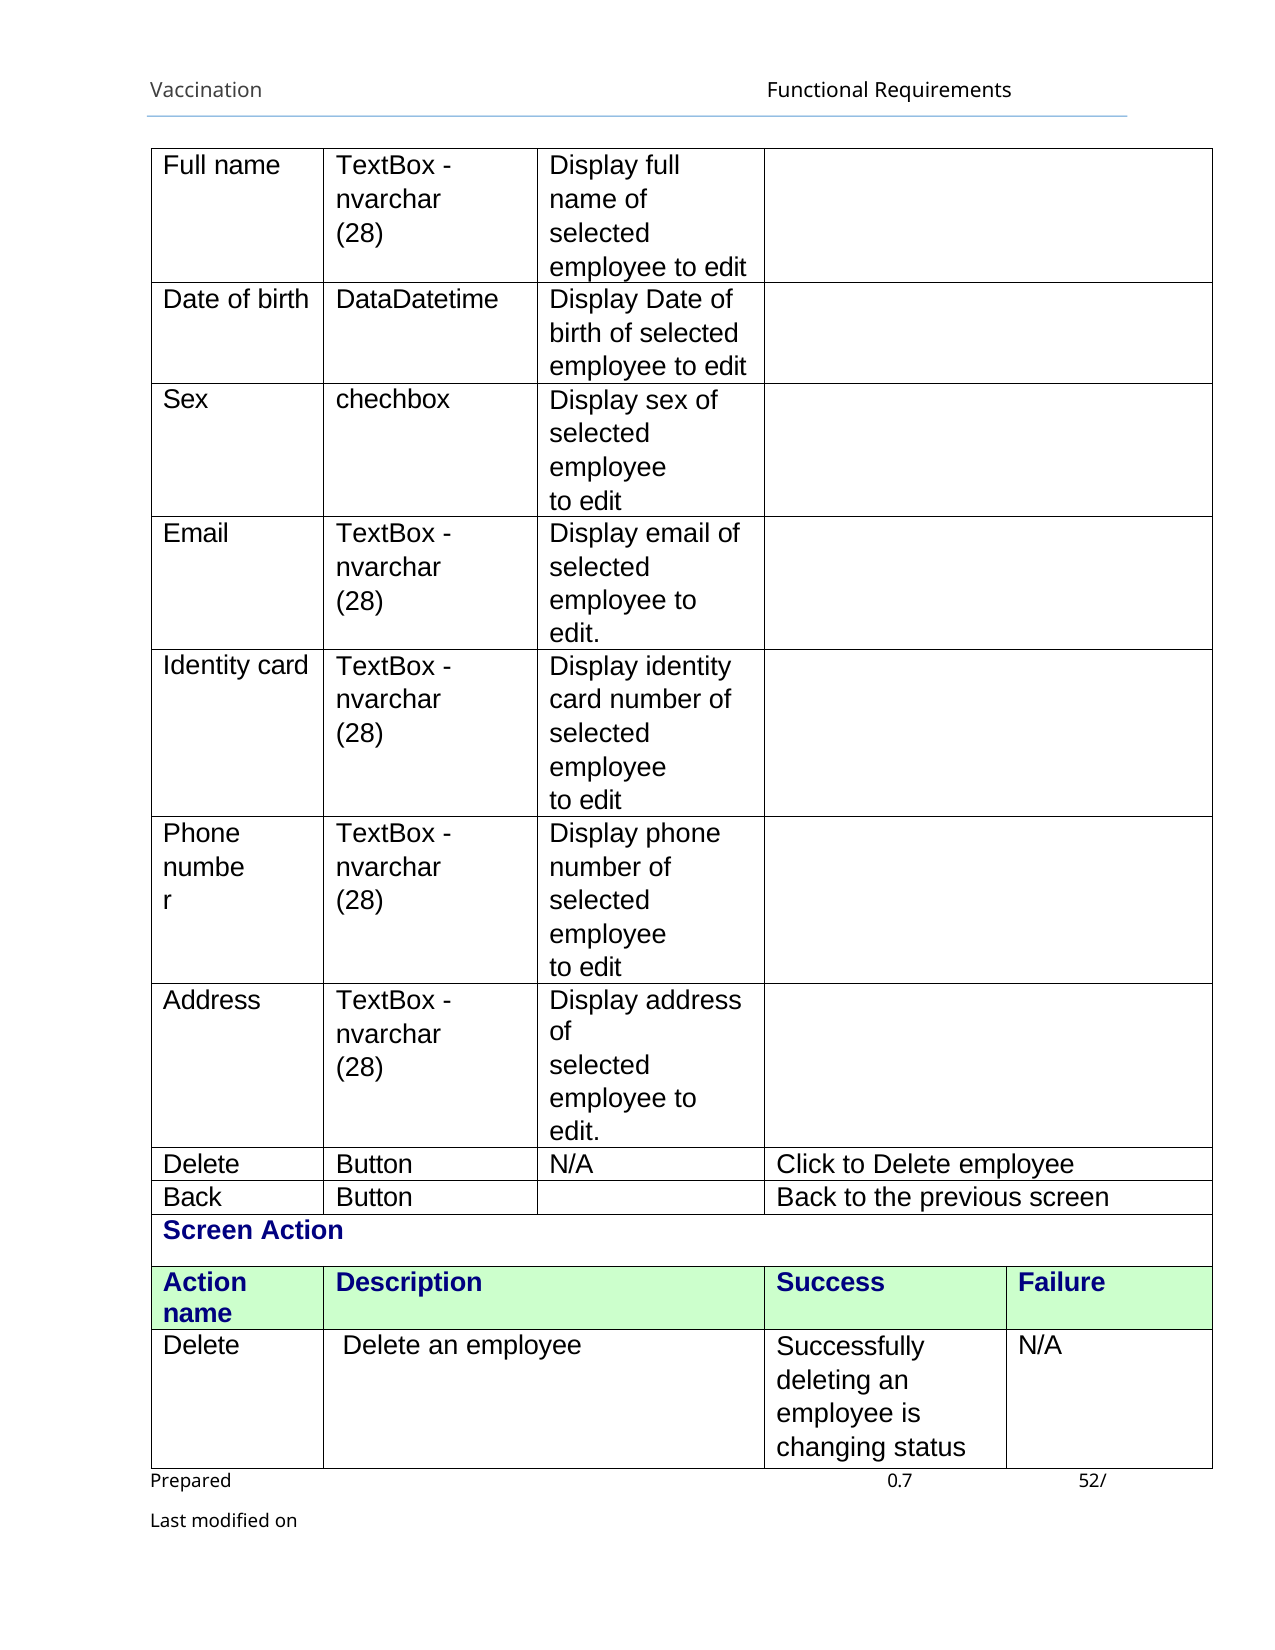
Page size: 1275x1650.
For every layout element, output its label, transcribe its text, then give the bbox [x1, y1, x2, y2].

table_cell Button [324, 1148, 537, 1180]
table_cell Delete [152, 1148, 323, 1180]
table_cell [765, 517, 1212, 648]
table_cell [765, 817, 1212, 983]
table_cell Identity card [152, 650, 323, 816]
table_cell Success [765, 1267, 1006, 1329]
table_header Display full name of selected employee to edit [538, 149, 764, 282]
table_cell N/A [1007, 1330, 1212, 1468]
table_cell Display address of selected employee to edit. [538, 984, 764, 1147]
table_cell Action name [152, 1267, 323, 1329]
table_header TextBox - nvarchar (28) [324, 149, 537, 282]
table_cell TextBox - nvarchar (28) [324, 650, 537, 816]
table_cell Back [152, 1181, 323, 1214]
table_cell Email [152, 517, 323, 648]
table_cell Back to the previous screen [765, 1181, 1212, 1214]
table_cell DataDatetime [324, 283, 537, 383]
table_cell Address [152, 984, 323, 1147]
table_cell chechbox [324, 384, 537, 516]
table_cell [765, 984, 1212, 1147]
table_cell [765, 650, 1212, 816]
table_cell Screen Action [152, 1215, 1212, 1266]
table_header Full name [152, 149, 323, 282]
table_cell TextBox - nvarchar (28) [324, 517, 537, 648]
table_cell [765, 384, 1212, 516]
table_cell [538, 1181, 764, 1214]
table_cell Display sex of selected employee to edit [538, 384, 764, 516]
table_cell Delete an employee [324, 1330, 764, 1468]
table_cell Click to Delete employee [765, 1148, 1212, 1180]
table_header [765, 149, 1212, 282]
table_cell Display Date of birth of selected employee to edit [538, 283, 764, 383]
table_cell Sex [152, 384, 323, 516]
table_cell Date of birth [152, 283, 323, 383]
table_cell TextBox - nvarchar (28) [324, 817, 537, 983]
table_cell Button [324, 1181, 537, 1214]
table_cell N/A [538, 1148, 764, 1180]
table_cell Delete [152, 1330, 323, 1468]
table_cell Description [324, 1267, 764, 1329]
table_cell [765, 283, 1212, 383]
table_cell Display identity card number of selected employee to edit [538, 650, 764, 816]
table_cell Phone number [152, 817, 323, 983]
table_cell TextBox - nvarchar (28) [324, 984, 537, 1147]
table_cell Display email of selected employee to edit. [538, 517, 764, 648]
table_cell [765, 1330, 1006, 1468]
table_cell Display phone number of selected employee to edit [538, 817, 764, 983]
table_cell Failure [1007, 1267, 1212, 1329]
